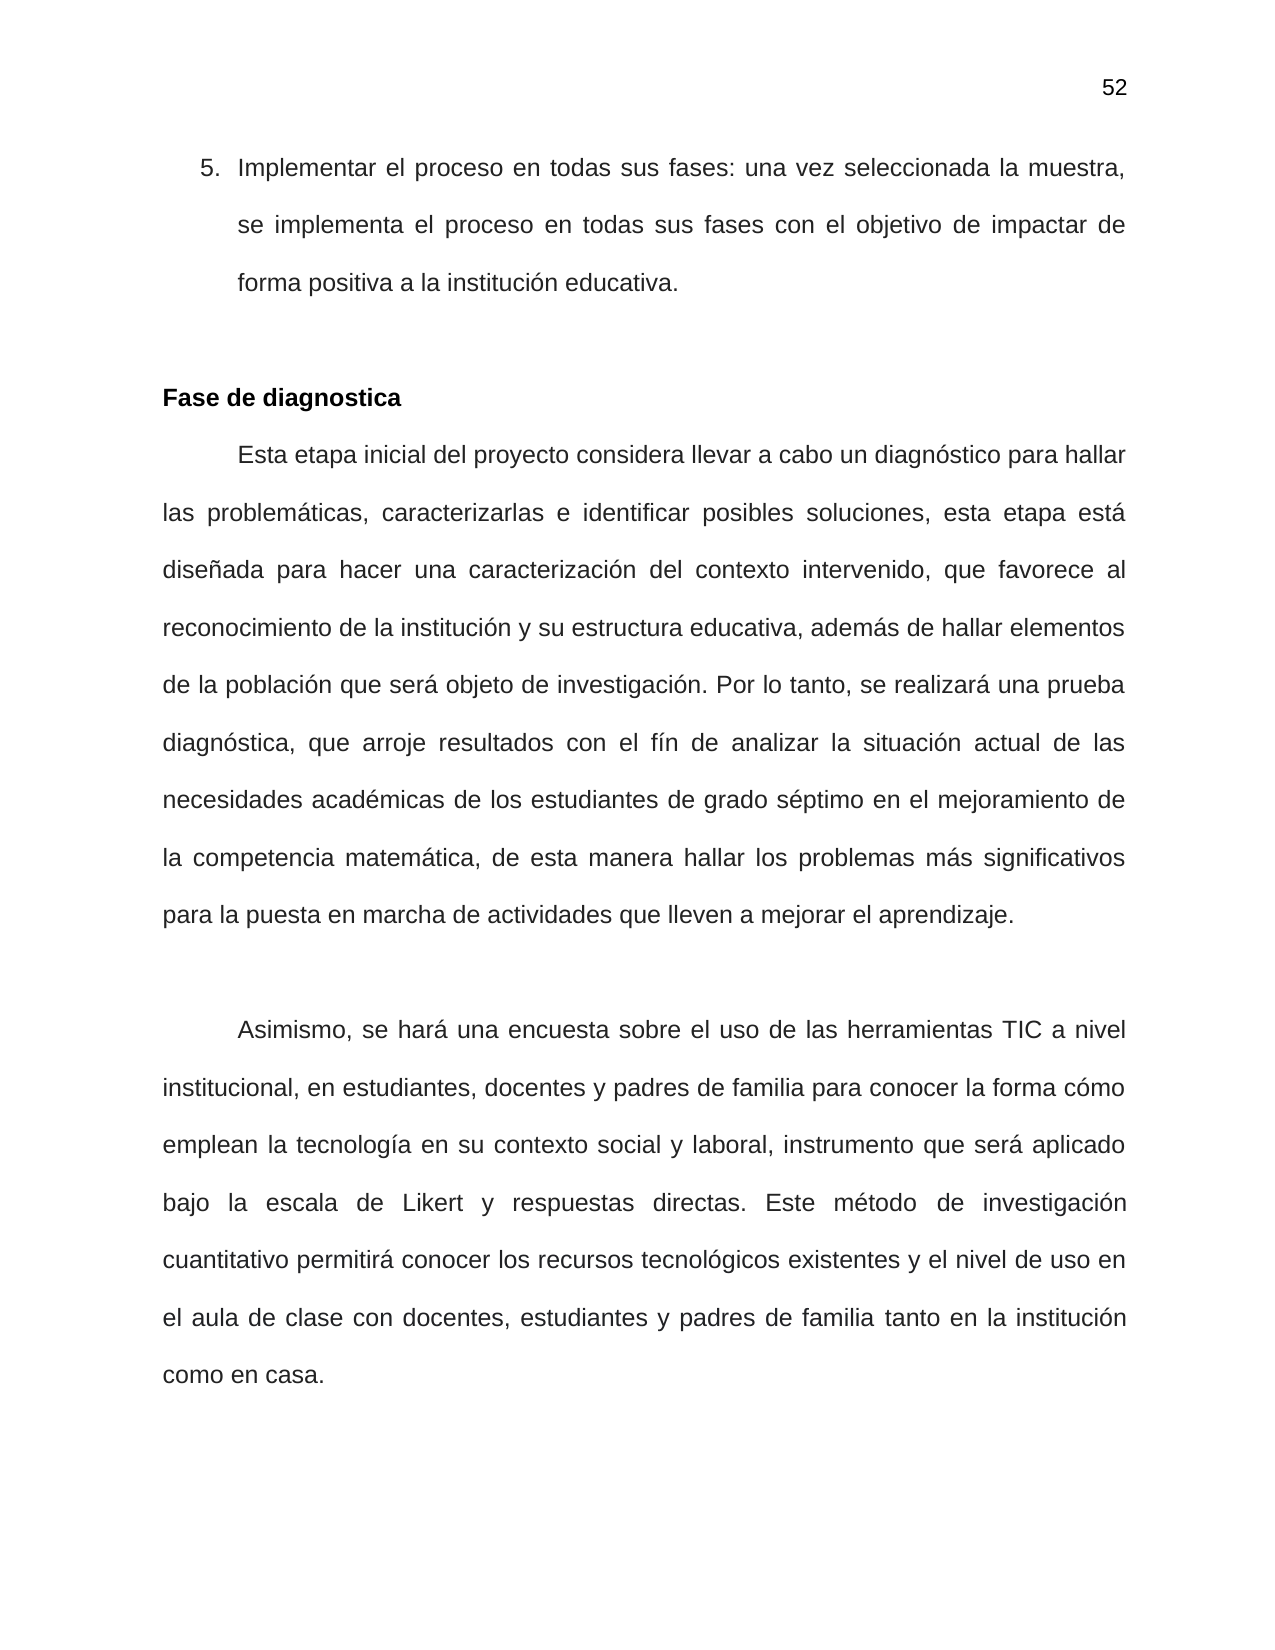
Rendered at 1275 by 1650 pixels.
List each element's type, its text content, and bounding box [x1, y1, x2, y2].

text Asimismo, se hará una encuesta sobre el uso de las herramientas TIC a nivel institucional, en estudiantes, docentes y padres de familia para conocer la forma cómo emplean la tecnología en su contexto social y laboral, instrumento que será aplicado bajo la escala de Likert y respuestas directas. Este método de investigación cuantitativo permitirá conocer los recursos tecnológicos existentes y el nivel de uso en el aula de clase con docentes, estudiantes y padres de familia tanto en la institución como en casa. [162, 1015, 1127, 1389]
list Implementar el proceso en todas sus fases: una vez seleccionada la muestra, se implementa el proceso en todas sus fases con el objetivo de impactar de forma positiva a la institución educativa. [200, 153, 1127, 297]
text Fase de diagnostica [162, 383, 1127, 412]
text Esta etapa inicial del proyecto considera llevar a cabo un diagnóstico para hallar las problemáticas, caracterizarlas e identificar posibles soluciones, esta etapa está diseñada para hacer una caracterización del contexto intervenido, que favorece al reconocimiento de la institución y su estructura educativa, además de hallar elementos de la población que será objeto de investigación. Por lo tanto, se realizará una prueba diagnóstica, que arroje resultados con el fín de analizar la situación actual de las necesidades académicas de los estudiantes de grado séptimo en el mejoramiento de la competencia matemática, de esta manera hallar los problemas más significativos para la puesta en marcha de actividades que lleven a mejorar el aprendizaje. [162, 440, 1127, 929]
